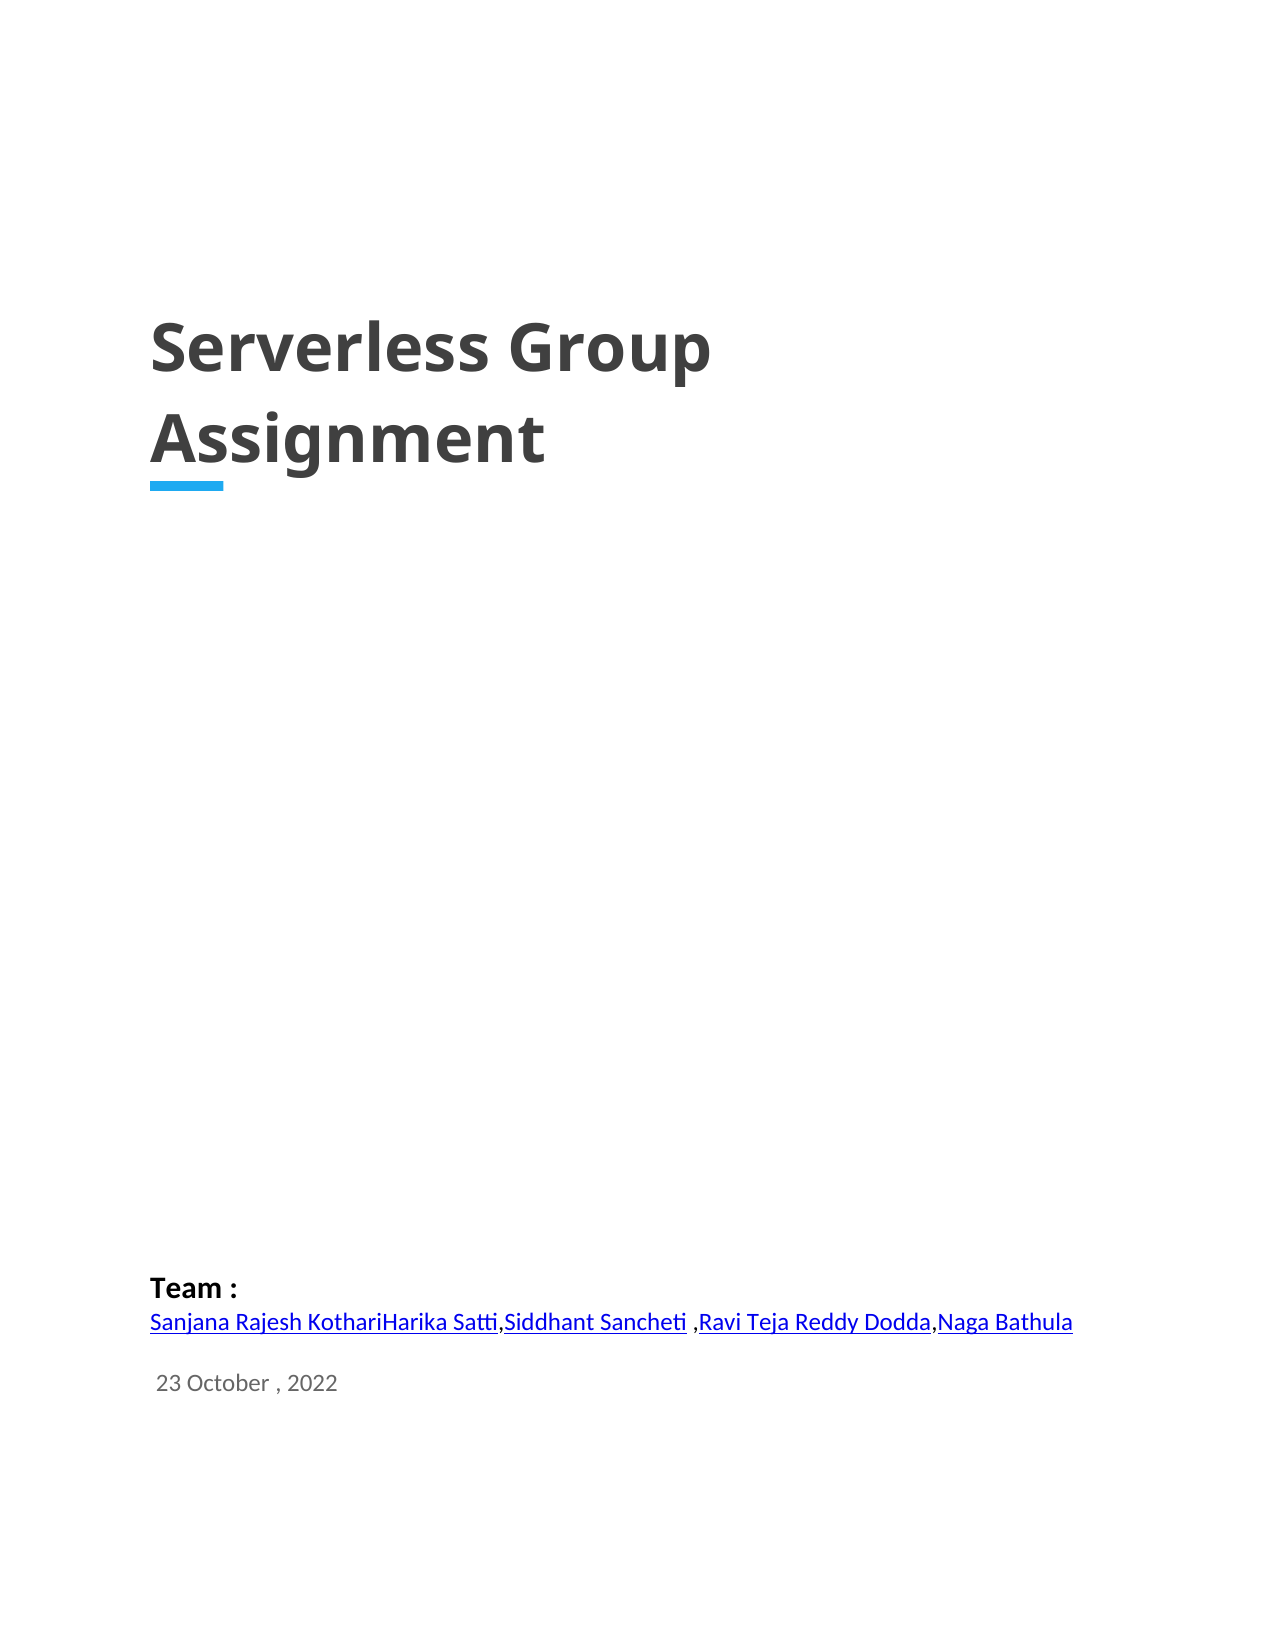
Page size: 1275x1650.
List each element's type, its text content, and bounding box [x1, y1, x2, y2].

title Serverless Group Assignment [150, 300, 1125, 482]
text 23 October , 2022 [150, 1337, 1125, 1398]
text Sanjana Rajesh KothariHarika Satti,Siddhant Sancheti ,Ravi Teja Reddy Dodda,Naga Bathula [150, 1307, 1125, 1337]
picture [150, 481, 224, 491]
text Team : [150, 1268, 1125, 1307]
